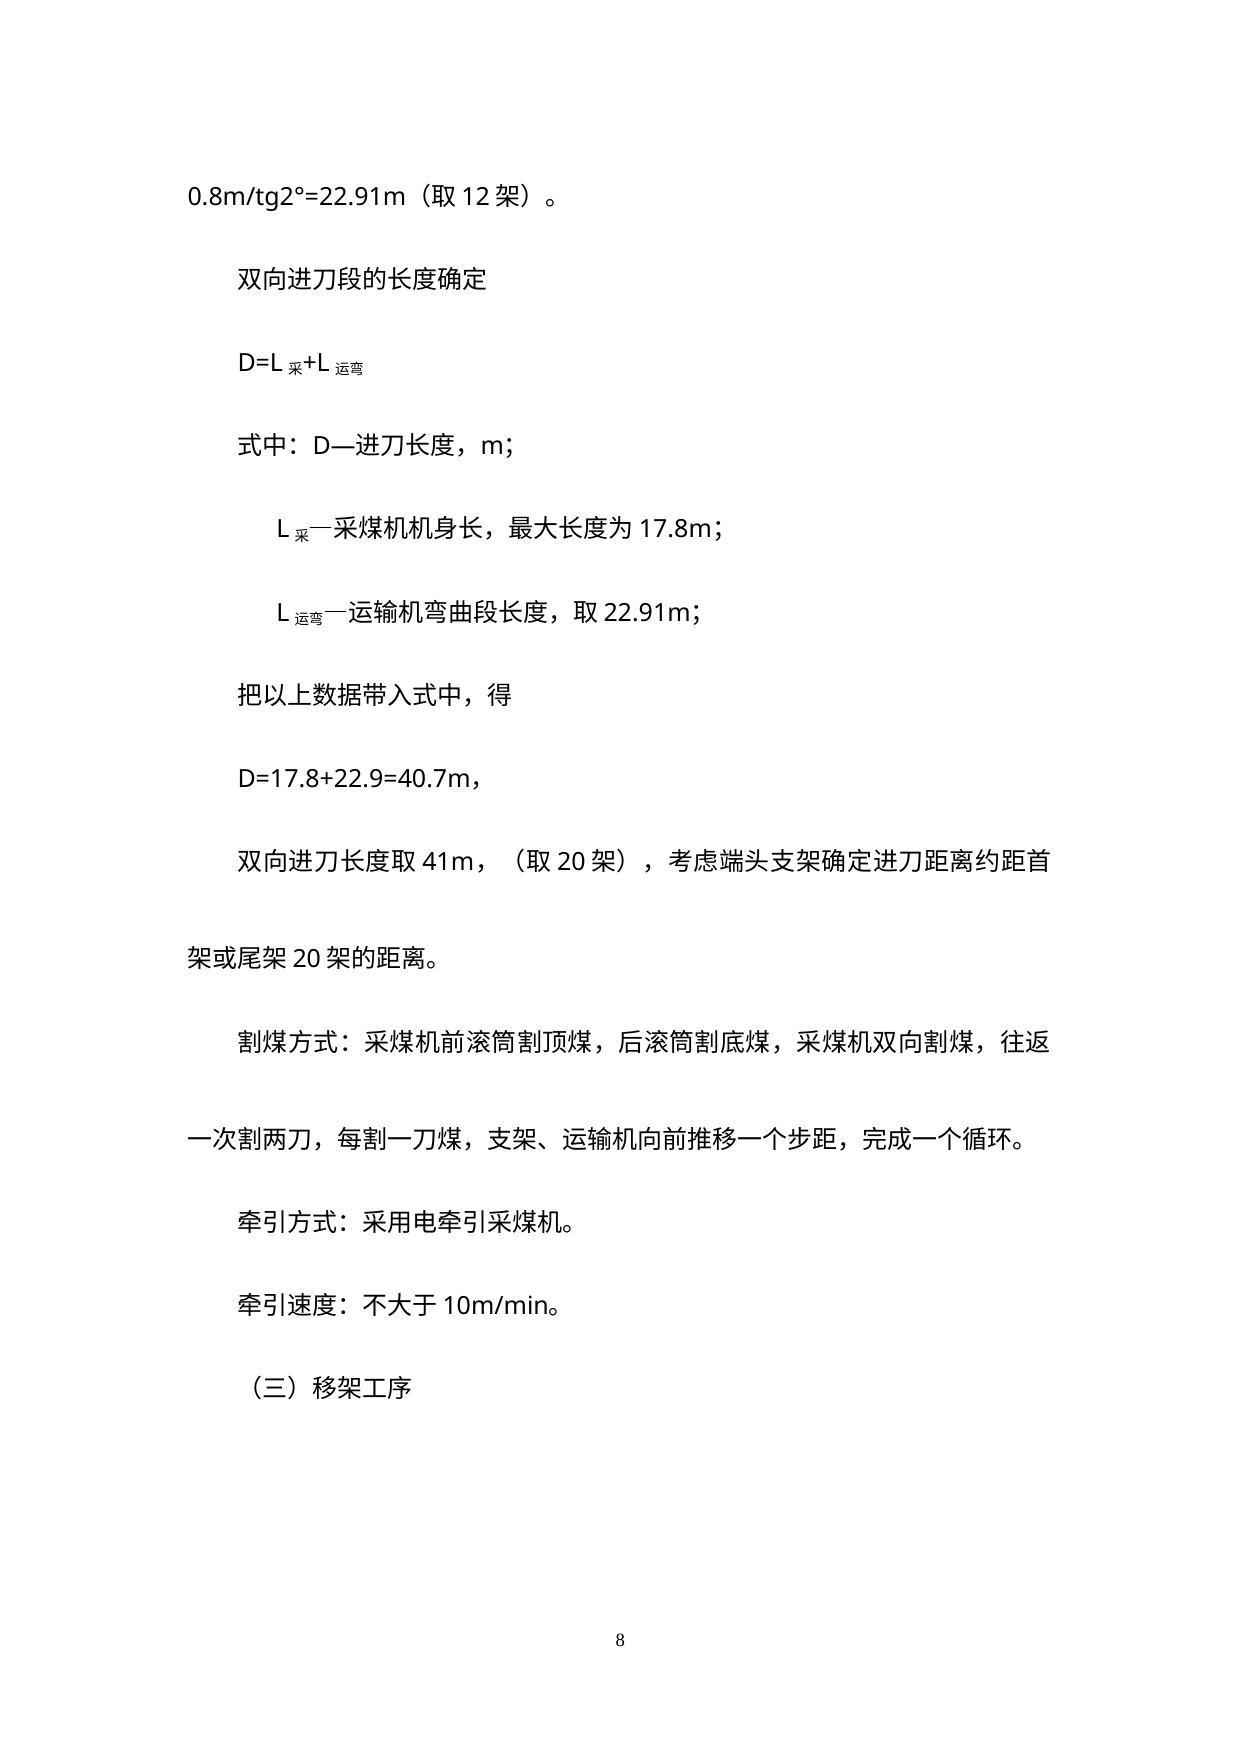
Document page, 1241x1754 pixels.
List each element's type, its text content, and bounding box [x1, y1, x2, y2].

text （三）移架工序 [187, 1354, 1053, 1419]
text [187, 162, 1053, 227]
text 割煤方式：采煤机前滚筒割顶煤，后滚筒割底煤，采煤机双向割煤，往返一次割两刀，每割一刀煤，支架、运输机向前推移一个步距，完成一个循环。 [187, 1008, 1053, 1170]
text D=L采+L运弯 [187, 328, 1053, 393]
text 双向进刀段的长度确定 [187, 245, 1053, 310]
text D=17.8+22.9=40.7m， [187, 744, 1053, 809]
text L运弯—运输机弯曲段长度，取22.91m； [187, 578, 1053, 643]
text 把以上数据带入式中，得 [187, 661, 1053, 726]
text 牵引方式：采用电牵引采煤机。 [187, 1188, 1053, 1253]
text 式中：D—进刀长度，m； [187, 411, 1053, 476]
text 牵引速度：不大于10m/min。 [187, 1271, 1053, 1336]
text L采—采煤机机身长，最大长度为17.8m； [187, 494, 1053, 559]
text 双向进刀长度取41m，（取20架），考虑端头支架确定进刀距离约距首架或尾架20架的距离。 [187, 827, 1053, 989]
